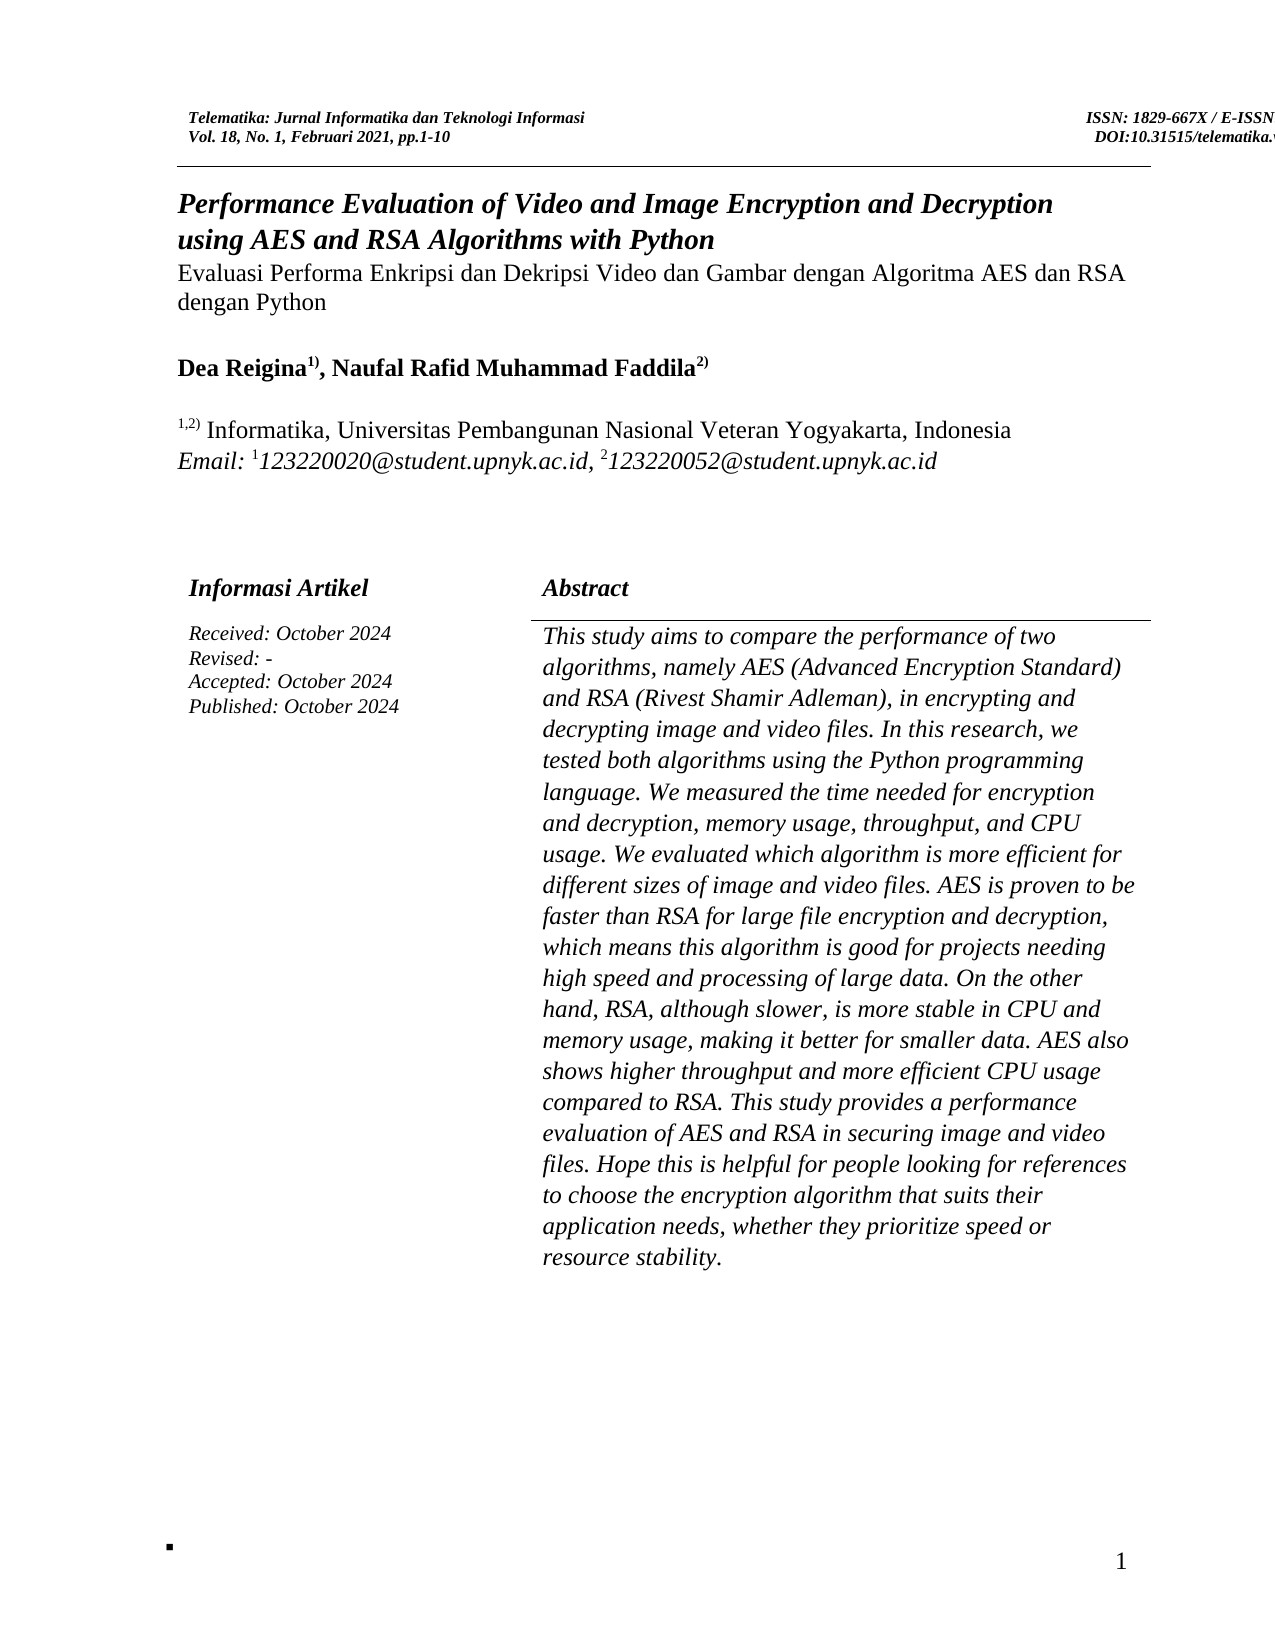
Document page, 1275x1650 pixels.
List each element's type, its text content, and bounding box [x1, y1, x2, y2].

table_cell Received: October 2024 Revised: - Accepted: October 2024 Published: October 2024 [177, 620, 531, 1481]
text Evaluasi Performa Enkripsi dan Dekripsi Video dan Gambar dengan Algoritma AES dan RSA dengan Python [177, 258, 1127, 316]
table_cell This study aims to compare the performance of two algorithms, namely AES (Advanced Encryption Standard) and RSA (Rivest Shamir Adleman), in encrypting and decrypting image and video files. In this research, we tested both algorithms using the Python programming language. We measured the time needed for encryption and decryption, memory usage, throughput, and CPU usage. We evaluated which algorithm is more efficient for different sizes of image and video files. AES is proven to be faster than RSA for large file encryption and decryption, which means this algorithm is good for projects needing high speed and processing of large data. On the other hand, RSA, although slower, is more stable in CPU and memory usage, making it better for smaller data. AES also shows higher throughput and more efficient CPU usage compared to RSA. This study provides a performance evaluation of AES and RSA in securing image and video files. Hope this is helpful for people looking for references to choose the encryption algorithm that suits their application needs, whether they prioritize speed or resource stability. [531, 621, 1151, 1481]
table_header Abstract [531, 573, 1151, 620]
text Performance Evaluation of Video and Image Encryption and Decryption using AES and RSA Algorithms with Python [177, 186, 1127, 255]
text 1,2) Informatika, Universitas Pembangunan Nasional Veteran Yogyakarta, Indonesia [177, 415, 1127, 444]
text Dea Reigina1), Naufal Rafid Muhammad Faddila2) [177, 353, 1127, 382]
text Email: 1123220020@student.upnyk.ac.id, 2123220052@student.upnyk.ac.id [177, 446, 1127, 475]
table_header Informasi Artikel [177, 573, 531, 620]
